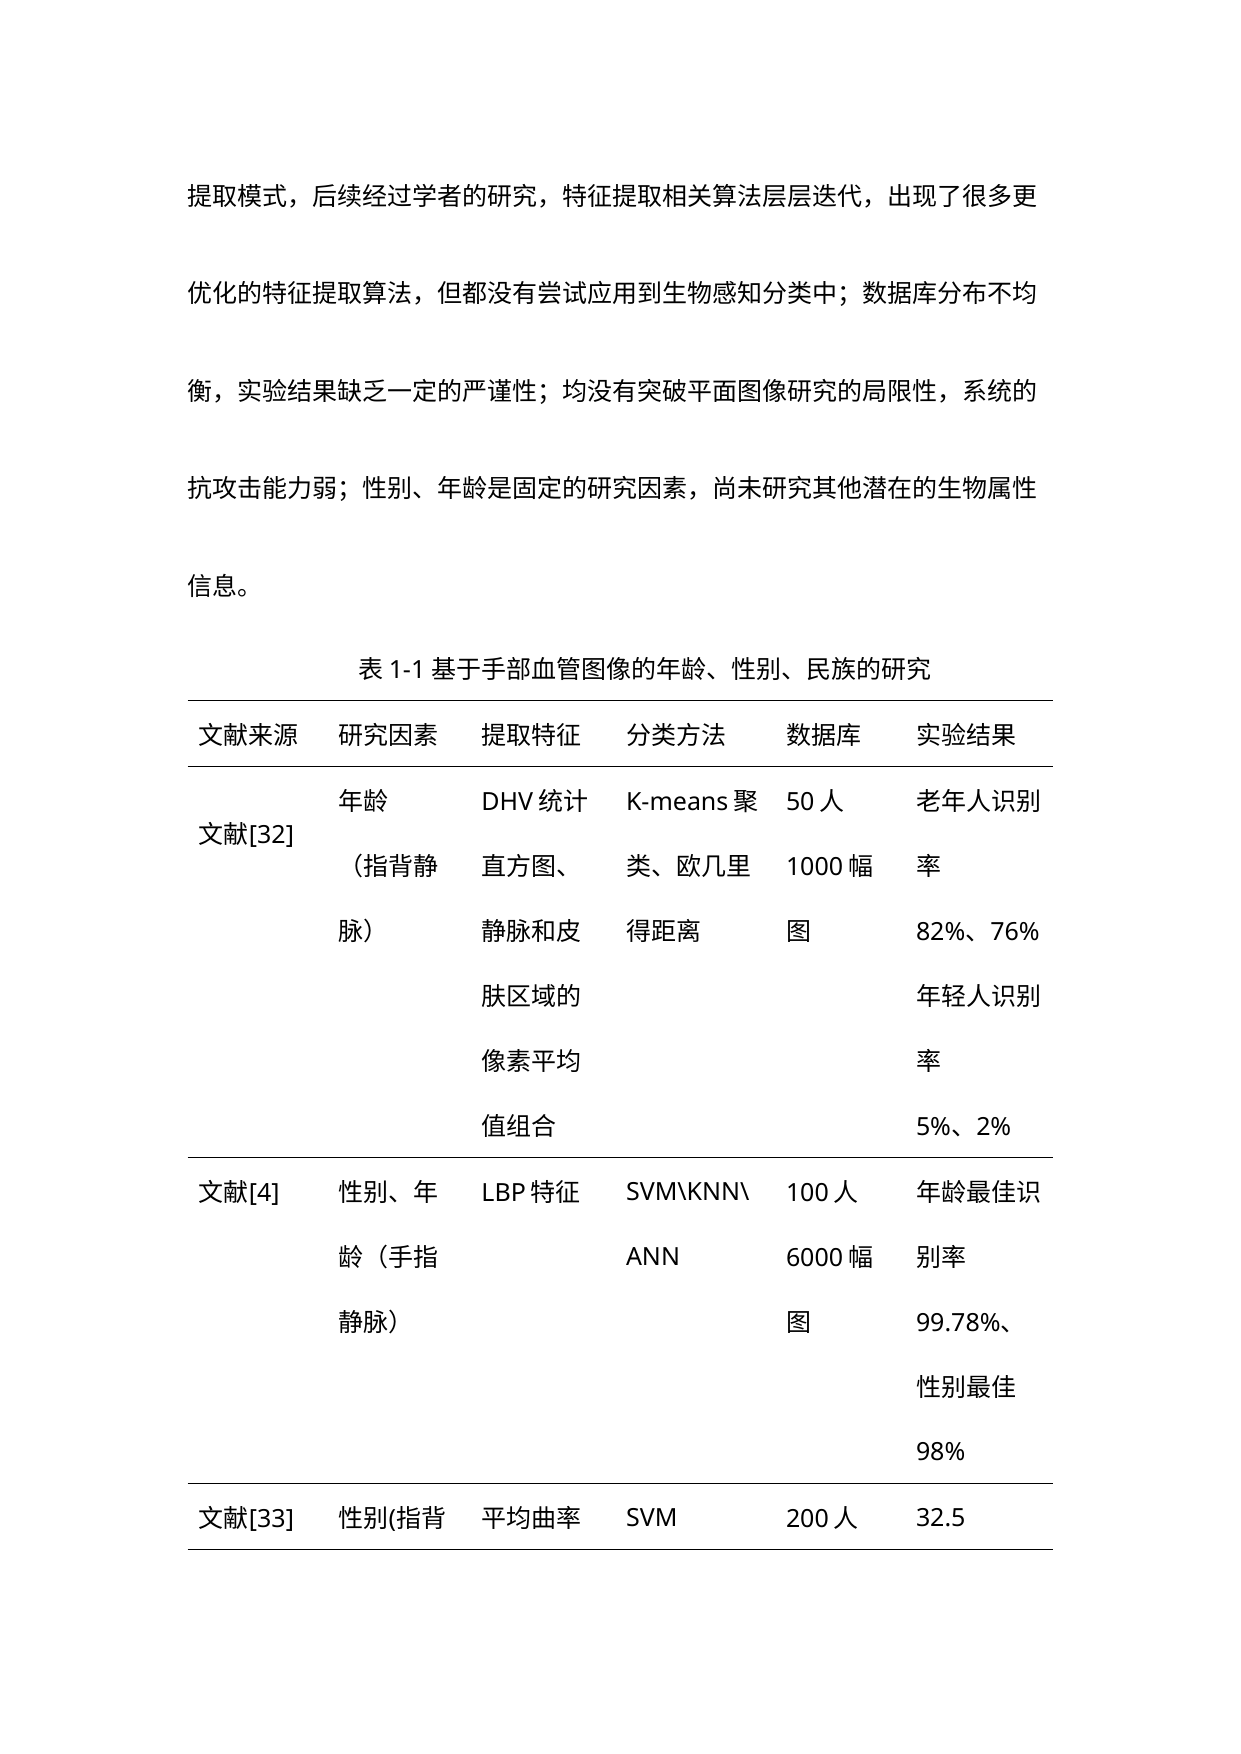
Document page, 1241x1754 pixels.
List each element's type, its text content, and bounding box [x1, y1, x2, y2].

table_cell SVM [615, 1484, 774, 1549]
table_cell 年龄 （指背静脉） [327, 767, 470, 1157]
table_cell 老年人识别率82%、76% 年轻人识别率 5%、2% [905, 767, 1053, 1157]
table_header 文献来源 [188, 701, 327, 766]
table_cell SVM\KNN\ANN [615, 1158, 774, 1483]
table_cell K-means聚类、欧几里得距离 [615, 767, 774, 1157]
table_cell LBP特征 [470, 1158, 614, 1483]
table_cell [470, 1484, 614, 1549]
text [187, 162, 1053, 617]
table_cell DHV统计直方图、静脉和皮肤区域的像素平均值组合 [470, 767, 614, 1157]
table_cell 文献[33] [188, 1484, 327, 1549]
table_cell 文献[32] [188, 767, 327, 1157]
table_header 实验结果 [905, 701, 1053, 766]
table_header 数据库 [775, 701, 904, 766]
table_header 分类方法 [615, 701, 774, 766]
table_cell 50人1000幅图 [775, 767, 904, 1157]
table_header 研究因素 [327, 701, 470, 766]
table_cell 文献[4] [188, 1158, 327, 1483]
table_cell 性别(指背静脉） [327, 1484, 470, 1549]
table_header 提取特征 [470, 701, 614, 766]
table_cell 年龄最佳识别率99.78%、性别最佳98% [905, 1158, 1053, 1483]
table_cell 100人6000幅图 [775, 1158, 904, 1483]
table_cell 200人2000幅图 [775, 1484, 904, 1549]
text 表1-1 基于手部血管图像的年龄、性别、民族的研究 [187, 635, 1053, 700]
table_cell 性别、年龄（手指静脉） [327, 1158, 470, 1483]
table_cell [905, 1484, 1053, 1549]
